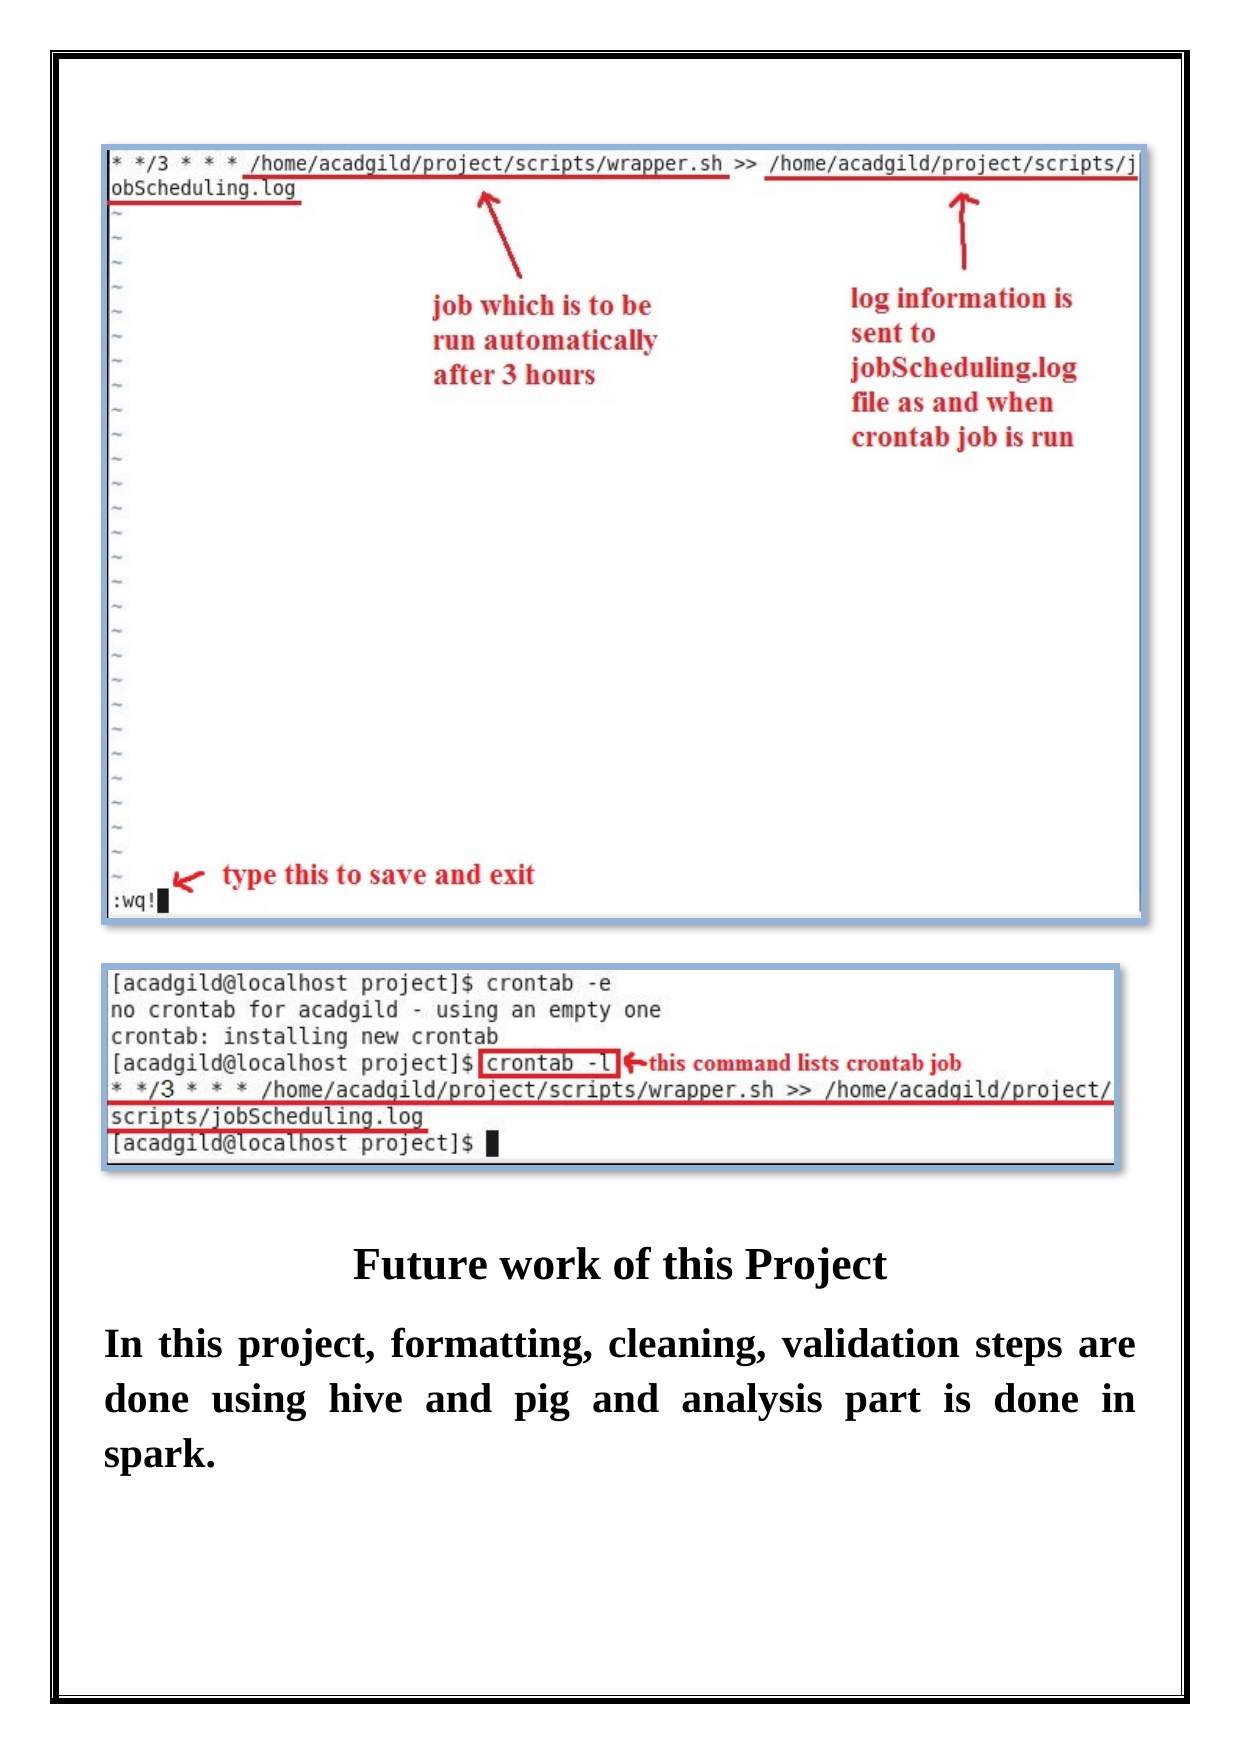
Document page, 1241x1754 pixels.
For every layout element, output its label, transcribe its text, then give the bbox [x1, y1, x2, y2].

picture [107, 970, 1114, 1165]
picture [107, 150, 1141, 918]
text In this project, formatting, cleaning, validation steps are done using hive and pig and analysis part is done in spark. [103, 1318, 1137, 1476]
text Future work of this Project [103, 1237, 1137, 1290]
